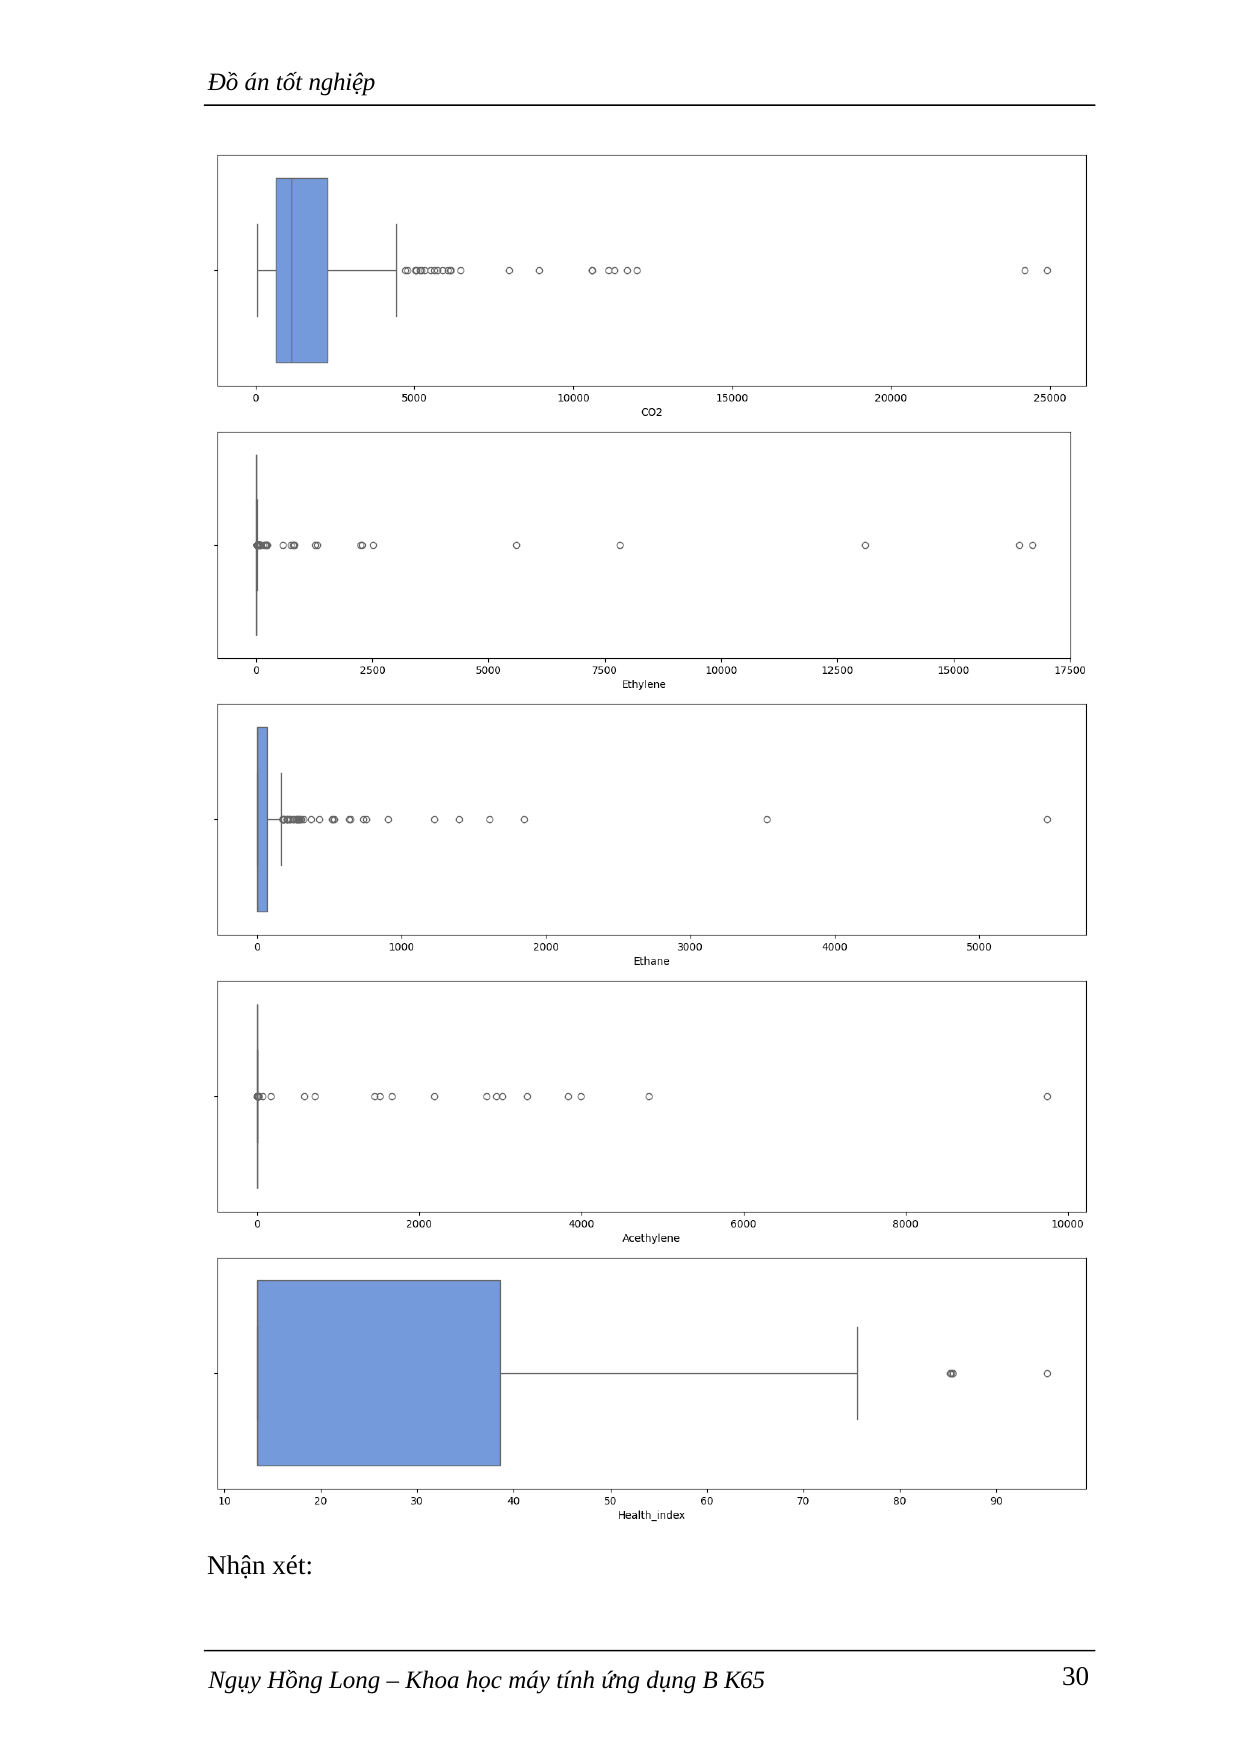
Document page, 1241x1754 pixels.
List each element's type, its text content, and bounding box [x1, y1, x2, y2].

text Nhận xét: [207, 1549, 1092, 1581]
picture [206, 147, 1093, 1528]
